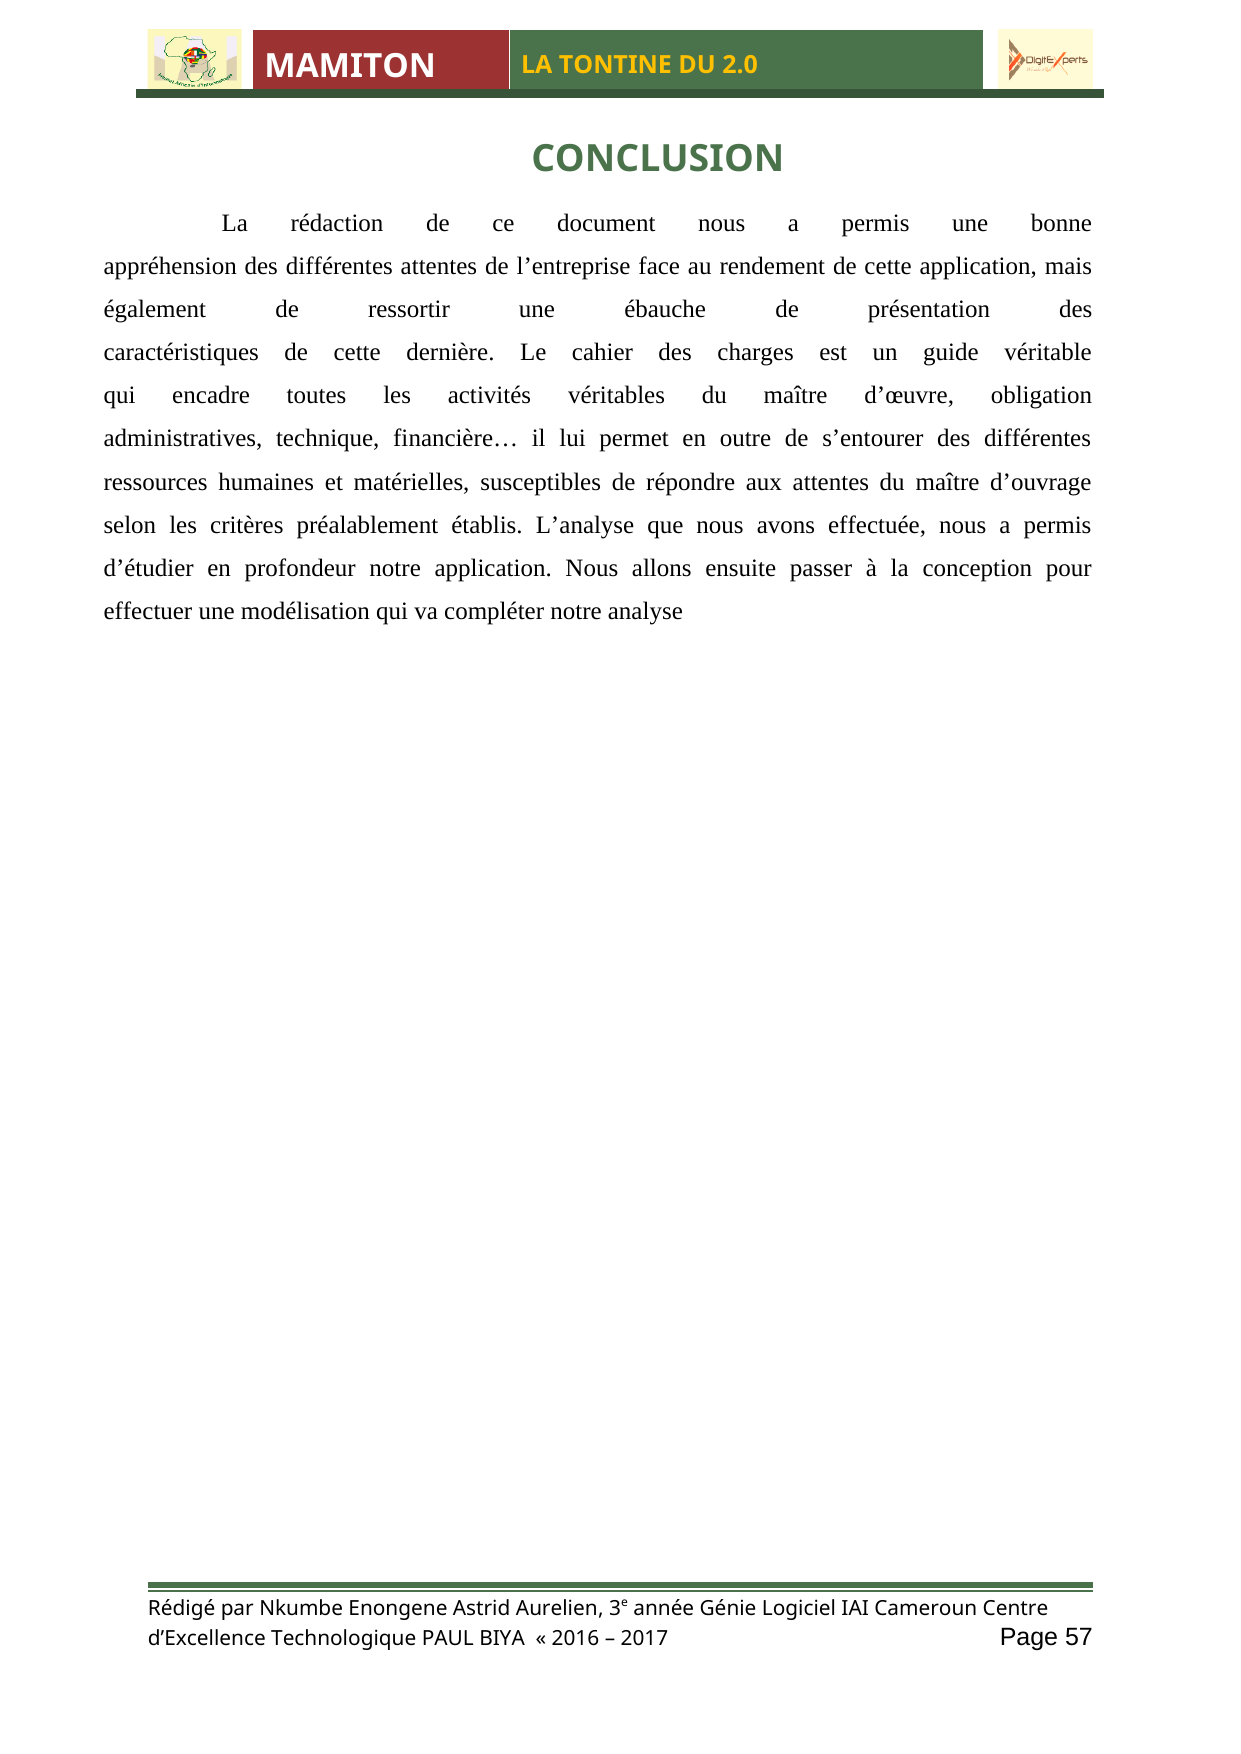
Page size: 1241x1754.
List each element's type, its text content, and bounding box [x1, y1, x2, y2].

text La rédaction de ce document nous a permis une bonne appréhension des différentes attentes de l’entreprise face au rendement de cette application, mais également de ressortir une ébauche de présentation des caractéristiques de cette dernière. Le cahier des charges est un guide véritable qui encadre toutes les activités véritables du maître d’œuvre, obligation administratives, technique, financière… il lui permet en outre de s’entourer des différentes ressources humaines et matérielles, susceptibles de répondre aux attentes du maître d’ouvrage selon les critères préalablement établis. L’analyse que nous avons effectuée, nous a permis d’étudier en profondeur notre application. Nous allons ensuite passer à la conception pour effectuer une modélisation qui va compléter notre analyse [103, 208, 1093, 625]
subtitle CONCLUSION [223, 131, 1093, 182]
picture [998, 29, 1093, 89]
picture [147, 29, 242, 89]
